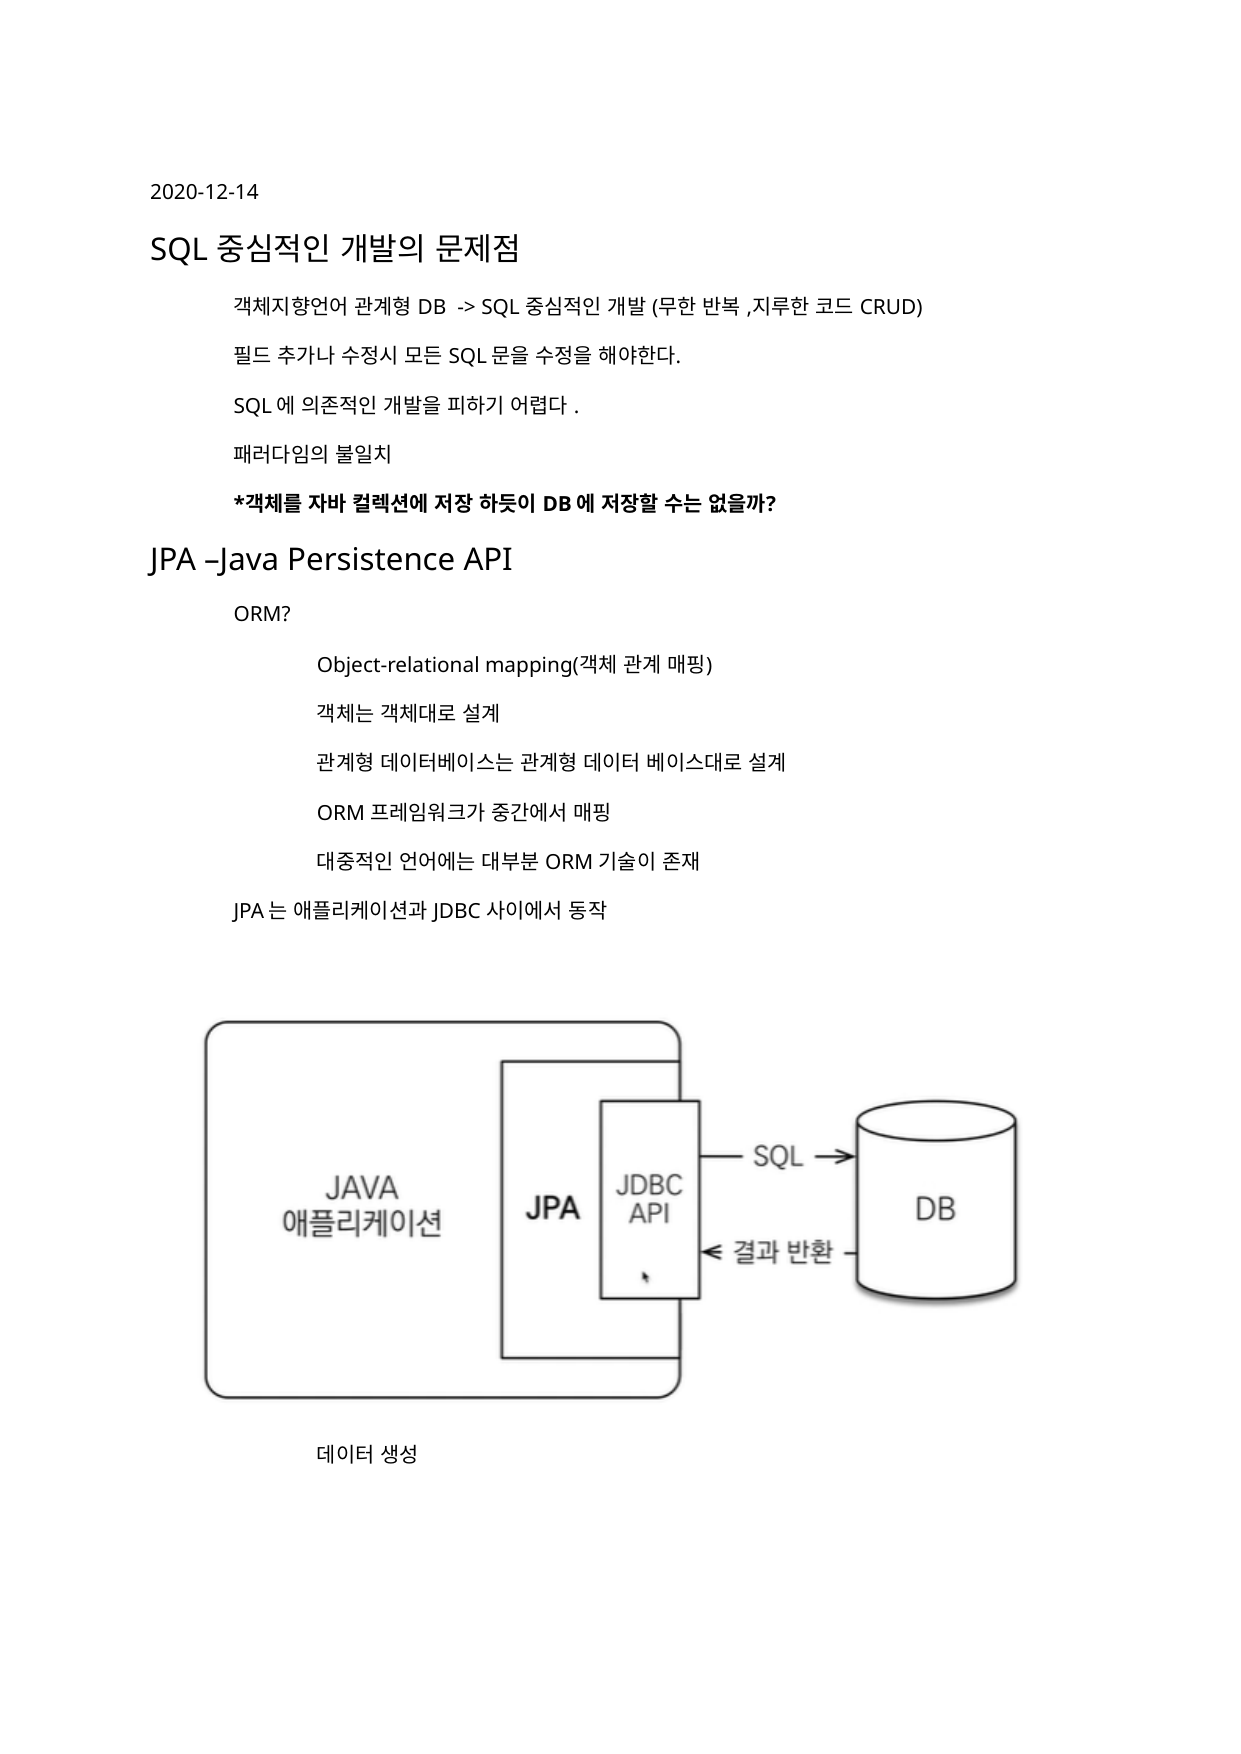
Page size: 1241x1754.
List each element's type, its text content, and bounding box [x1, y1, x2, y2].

text JPA –Java Persistence API [150, 537, 1090, 579]
text ORM 프레임워크가 중간에서 매핑 [150, 796, 1090, 826]
text 필드 추가나 수정시 모든 SQL문을 수정을 해야한다. [150, 339, 1090, 370]
text SQL에 의존적인 개발을 피하기 어렵다 . [150, 389, 1090, 419]
text Object-relational mapping(객체 관계 매핑) [150, 648, 1090, 678]
text 관계형 데이터베이스는 관계형 데이터 베이스대로 설계 [150, 747, 1090, 777]
text JPA는 애플리케이션과 JDBC 사이에서 동작 [150, 894, 1090, 925]
text 패러다임의 불일치 [150, 438, 1090, 468]
text 2020-12-14 [150, 177, 1090, 206]
text 객체는 객체대로 설계 [150, 697, 1090, 727]
text *객체를 자바 컬렉션에 저장 하듯이 DB에 저장할 수는 없을까? [150, 487, 1090, 518]
text 데이터 생성 [150, 1439, 1090, 1469]
text 대중적인 언어에는 대부분 ORM 기술이 존재 [150, 845, 1090, 876]
text SQL 중심적인 개발의 문제점 [150, 224, 1090, 270]
text 객체지향언어 관계형 DB -> SQL 중심적인 개발 (무한 반복 ,지루한 코드 CRUD) [150, 290, 1090, 320]
picture [150, 974, 1025, 1420]
text ORM? [150, 599, 1090, 628]
